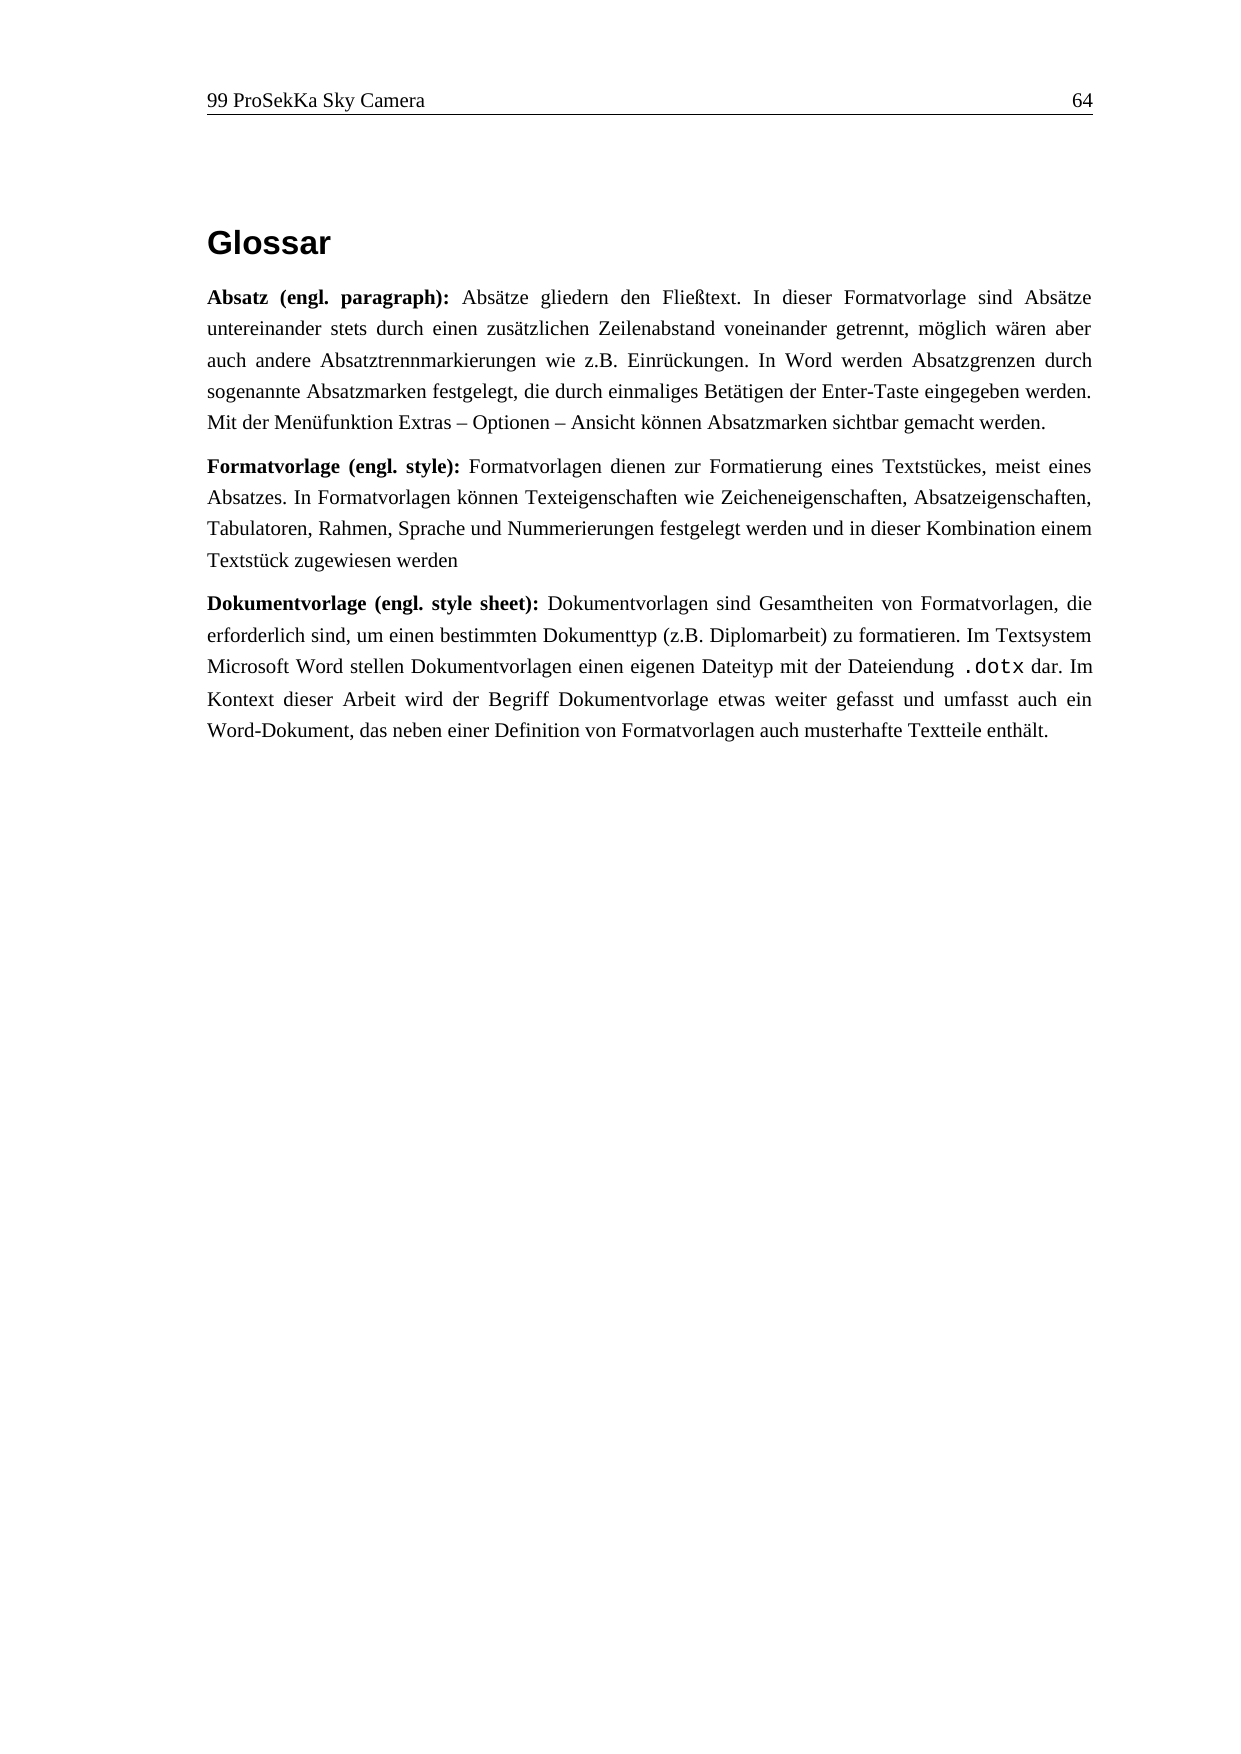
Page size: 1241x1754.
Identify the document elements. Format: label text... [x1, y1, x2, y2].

text Formatvorlage (engl. style): Formatvorlagen dienen zur Formatierung eines Textstückes, meist eines Absatzes. In Formatvorlagen können Texteigenschaften wie Zeicheneigenschaften, Absatzeigenschaften, Tabulatoren, Rahmen, Sprache und Nummerierungen festgelegt werden und in dieser Kombination einem Textstück zugewiesen werden [207, 454, 1093, 572]
text Dokumentvorlage (engl. style sheet): Dokumentvorlagen sind Gesamtheiten von Formatvorlagen, die erforderlich sind, um einen bestimmten Dokumenttyp (z.B. Diplomarbeit) zu formatieren. Im Textsystem Microsoft Word stellen Dokumentvorlagen einen eigenen Dateityp mit der Dateiendung .dotx dar. Im Kontext dieser Arbeit wird der Begriff Dokumentvorlage etwas weiter gefasst und umfasst auch ein Word-Dokument, das neben einer Definition von Formatvorlagen auch musterhafte Textteile enthält. [207, 591, 1093, 742]
subtitle Glossar [207, 223, 1093, 261]
text Absatz (engl. paragraph): Absätze gliedern den Fließtext. In dieser Formatvorlage sind Absätze untereinander stets durch einen zusätzlichen Zeilenabstand voneinander getrennt, möglich wären aber auch andere Absatztrennmarkierungen wie z.B. Einrückungen. In Word werden Absatzgrenzen durch sogenannte Absatzmarken festgelegt, die durch einmaliges Betätigen der Enter-Taste eingegeben werden. Mit der Menüfunktion Extras – Optionen – Ansicht können Absatzmarken sichtbar gemacht werden. [207, 285, 1093, 434]
